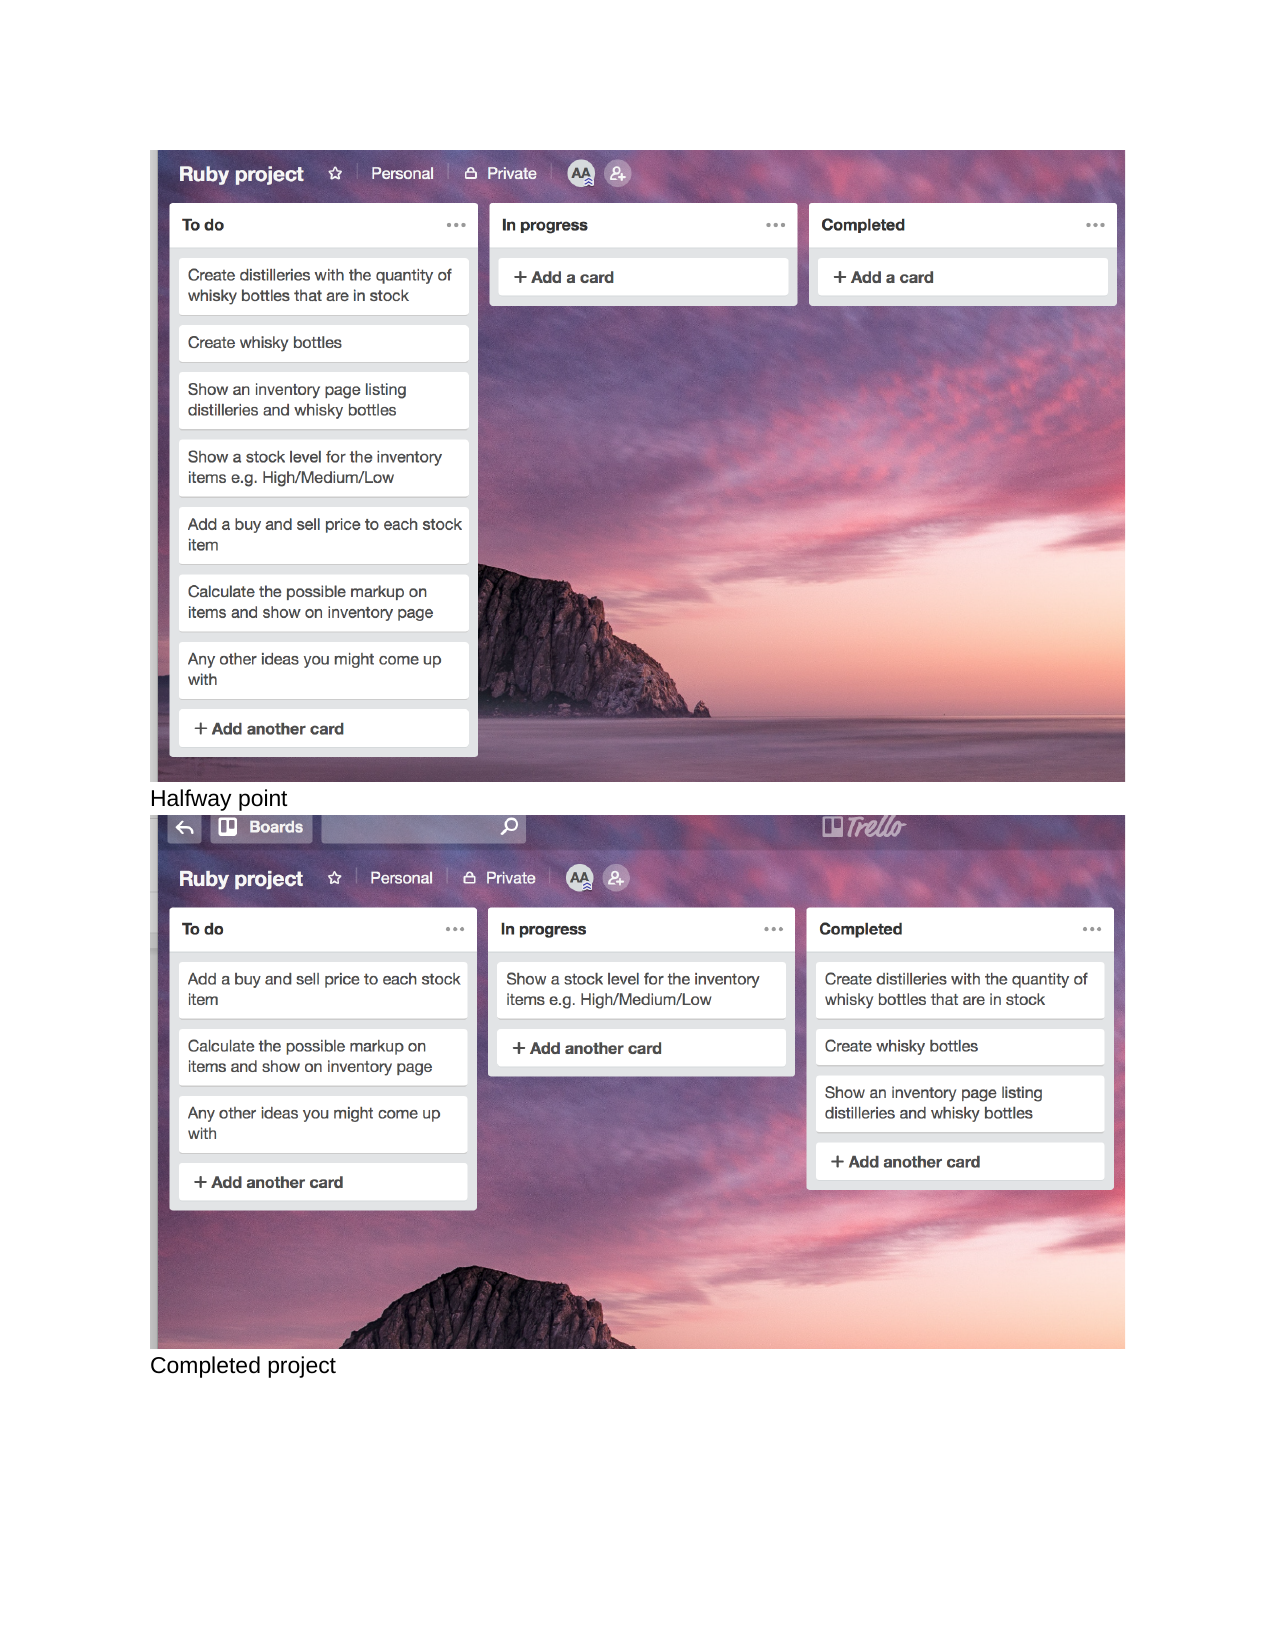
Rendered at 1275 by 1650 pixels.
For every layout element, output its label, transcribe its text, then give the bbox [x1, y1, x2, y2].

text Completed project [150, 1352, 1125, 1379]
text Halfway point [150, 785, 1125, 811]
picture [150, 815, 1125, 1349]
picture [150, 150, 1125, 782]
